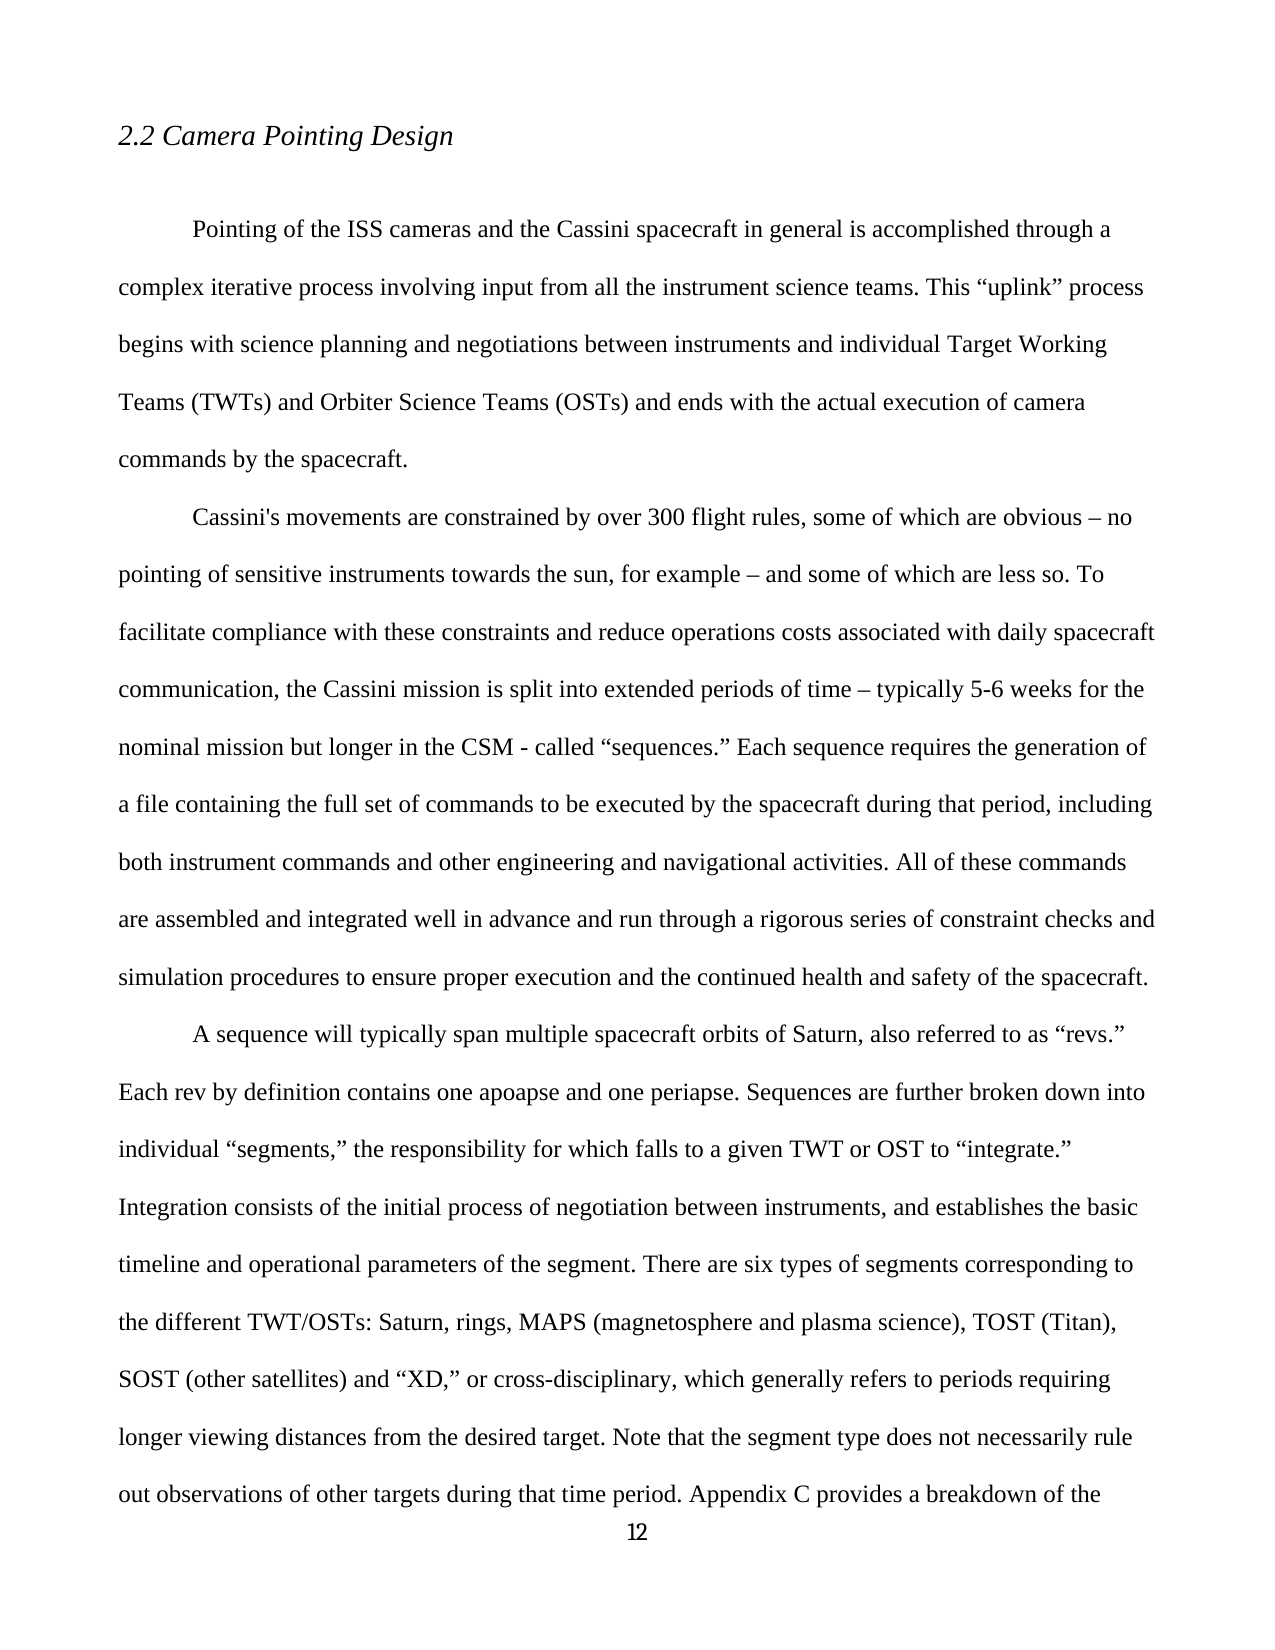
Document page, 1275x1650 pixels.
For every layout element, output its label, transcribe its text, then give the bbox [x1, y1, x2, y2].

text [118, 1019, 1157, 1508]
text Cassini's movements are constrained by over 300 flight rules, some of which are obvious – no pointing of sensitive instruments towards the sun, for example – and some of which are less so. To facilitate compliance with these constraints and reduce operations costs associated with daily spacecraft communication, the Cassini mission is split into extended periods of time – typically 5-6 weeks for the nominal mission but longer in the CSM - called “sequences.” Each sequence requires the generation of a file containing the full set of commands to be executed by the spacecraft during that period, including both instrument commands and other engineering and navigational activities. All of these commands are assembled and integrated well in advance and run through a rigorous series of constraint checks and simulation procedures to ensure proper execution and the continued health and safety of the spacecraft. [118, 502, 1157, 990]
subtitle 2.2 Camera Pointing Design [118, 118, 1157, 152]
text Pointing of the ISS cameras and the Cassini spacecraft in general is accomplished through a complex iterative process involving input from all the instrument science teams. This “uplink” process begins with science planning and negotiations between instruments and individual Target Working Teams (TWTs) and Orbiter Science Teams (OSTs) and ends with the actual execution of camera commands by the spacecraft. [118, 214, 1157, 473]
